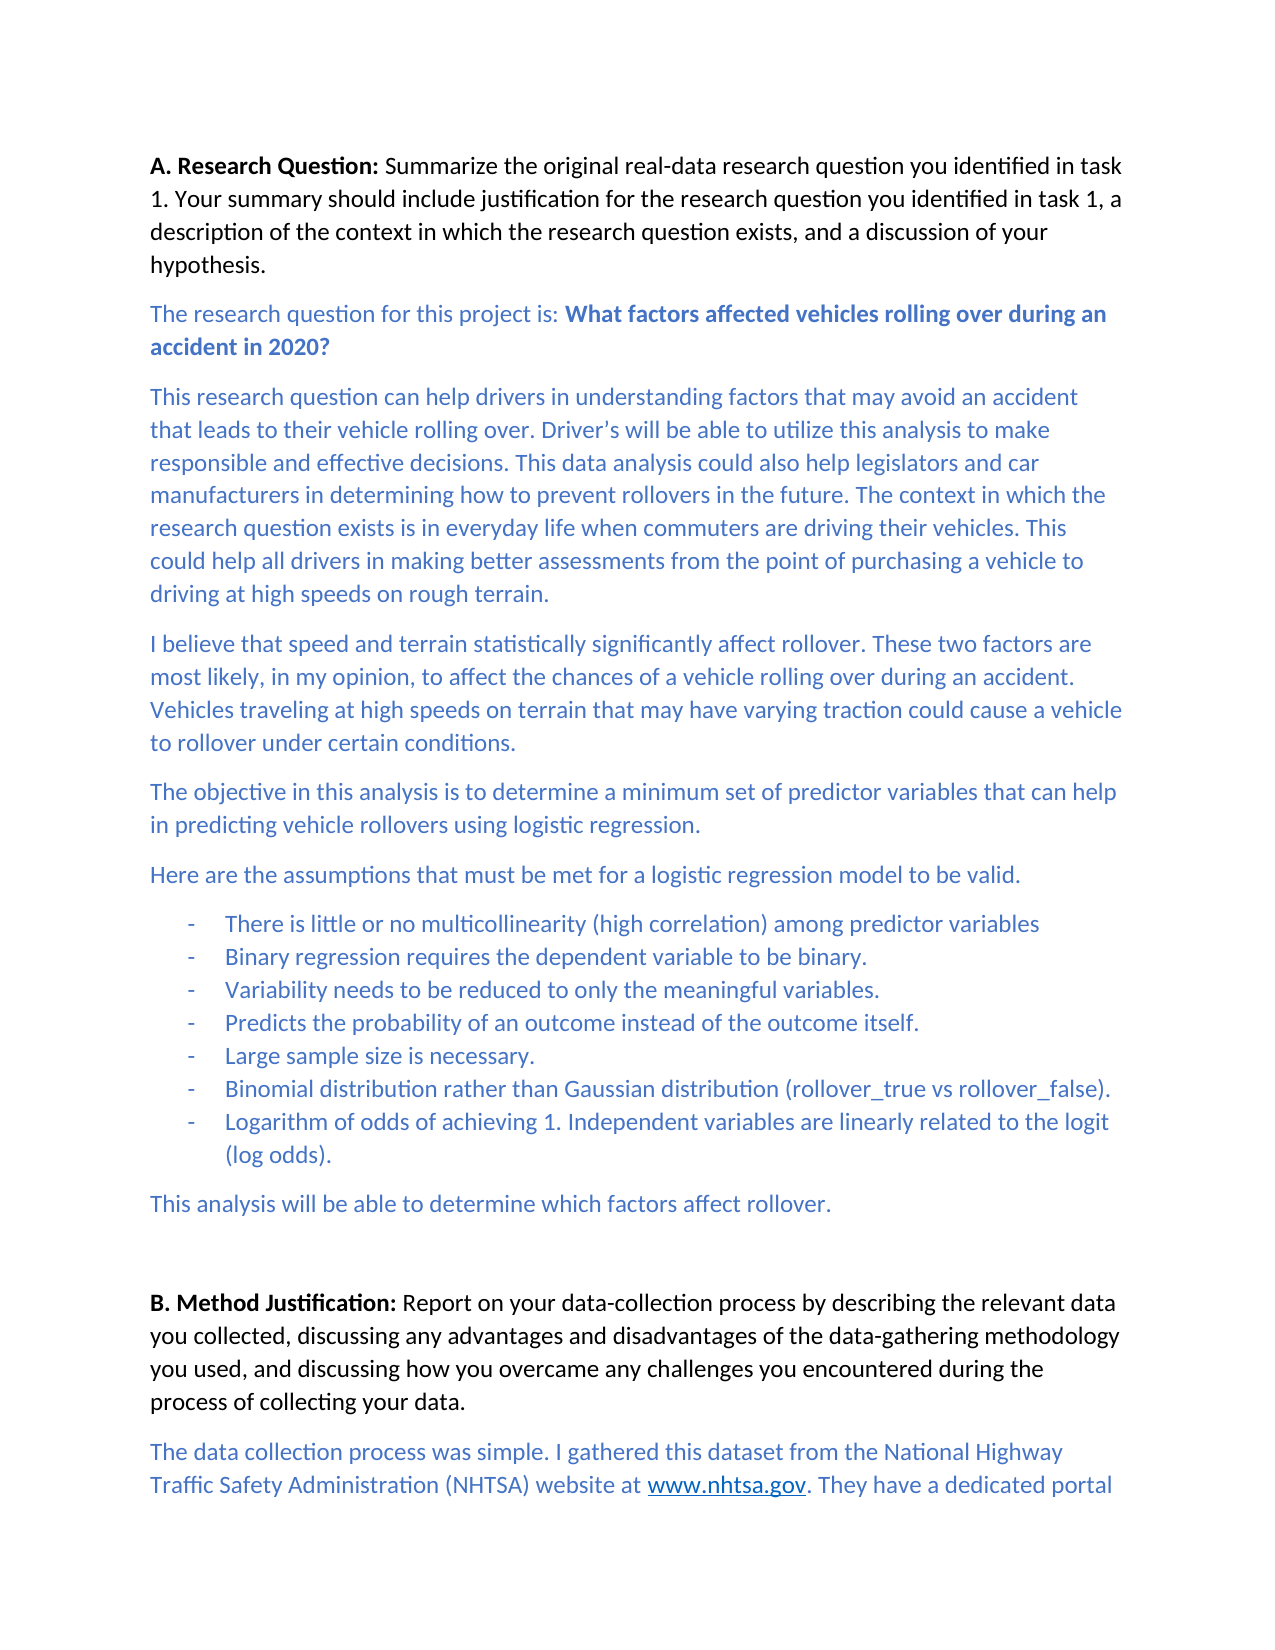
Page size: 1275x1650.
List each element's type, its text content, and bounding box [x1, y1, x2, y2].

list There is little or no multicollinearity (high correlation) among predictor variables [187, 908, 1125, 939]
list Variability needs to be reduced to only the meaningful variables. [187, 974, 1125, 1005]
list Predicts the probability of an outcome instead of the outcome itself. [187, 1007, 1125, 1038]
text Here are the assumptions that must be met for a logistic regression model to be valid. [150, 859, 1125, 889]
text A. Research Question: Summarize the original real-data research question you identified in task 1. Your summary should include justification for the research question you identified in task 1, a description of the context in which the research question exists, and a discussion of your hypothesis. [150, 150, 1125, 279]
text The objective in this analysis is to determine a minimum set of predictor variables that can help in predicting vehicle rollovers using logistic regression. [150, 776, 1125, 840]
text This analysis will be able to determine which factors affect rollover. [150, 1188, 1125, 1219]
text The research question for this project is: What factors affected vehicles rolling over during an accident in 2020? [150, 298, 1125, 362]
text I believe that speed and terrain statistically significantly affect rollover. These two factors are most likely, in my opinion, to affect the chances of a vehicle rolling over during an accident. Vehicles traveling at high speeds on terrain that may have varying traction could cause a vehicle to rollover under certain conditions. [150, 628, 1125, 757]
text B. Method Justification: Report on your data-collection process by describing the relevant data you collected, discussing any advantages and disadvantages of the data-gathering methodology you used, and discussing how you overcame any challenges you encountered during the process of collecting your data. [150, 1287, 1125, 1417]
list Logarithm of odds of achieving 1. Independent variables are linearly related to the logit (log odds). [187, 1106, 1125, 1169]
list Large sample size is necessary. [187, 1040, 1125, 1071]
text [150, 1436, 1125, 1499]
list Binomial distribution rather than Gaussian distribution (rollover_true vs rollover_false). [187, 1073, 1125, 1103]
list Binary regression requires the dependent variable to be binary. [187, 941, 1125, 972]
text This research question can help drivers in understanding factors that may avoid an accident that leads to their vehicle rolling over. Driver’s will be able to utilize this analysis to make responsible and effective decisions. This data analysis could also help legislators and car manufacturers in determining how to prevent rollovers in the future. The context in which the research question exists is in everyday life when commuters are driving their vehicles. This could help all drivers in making better assessments from the point of purchasing a vehicle to driving at high speeds on rough terrain. [150, 381, 1125, 609]
